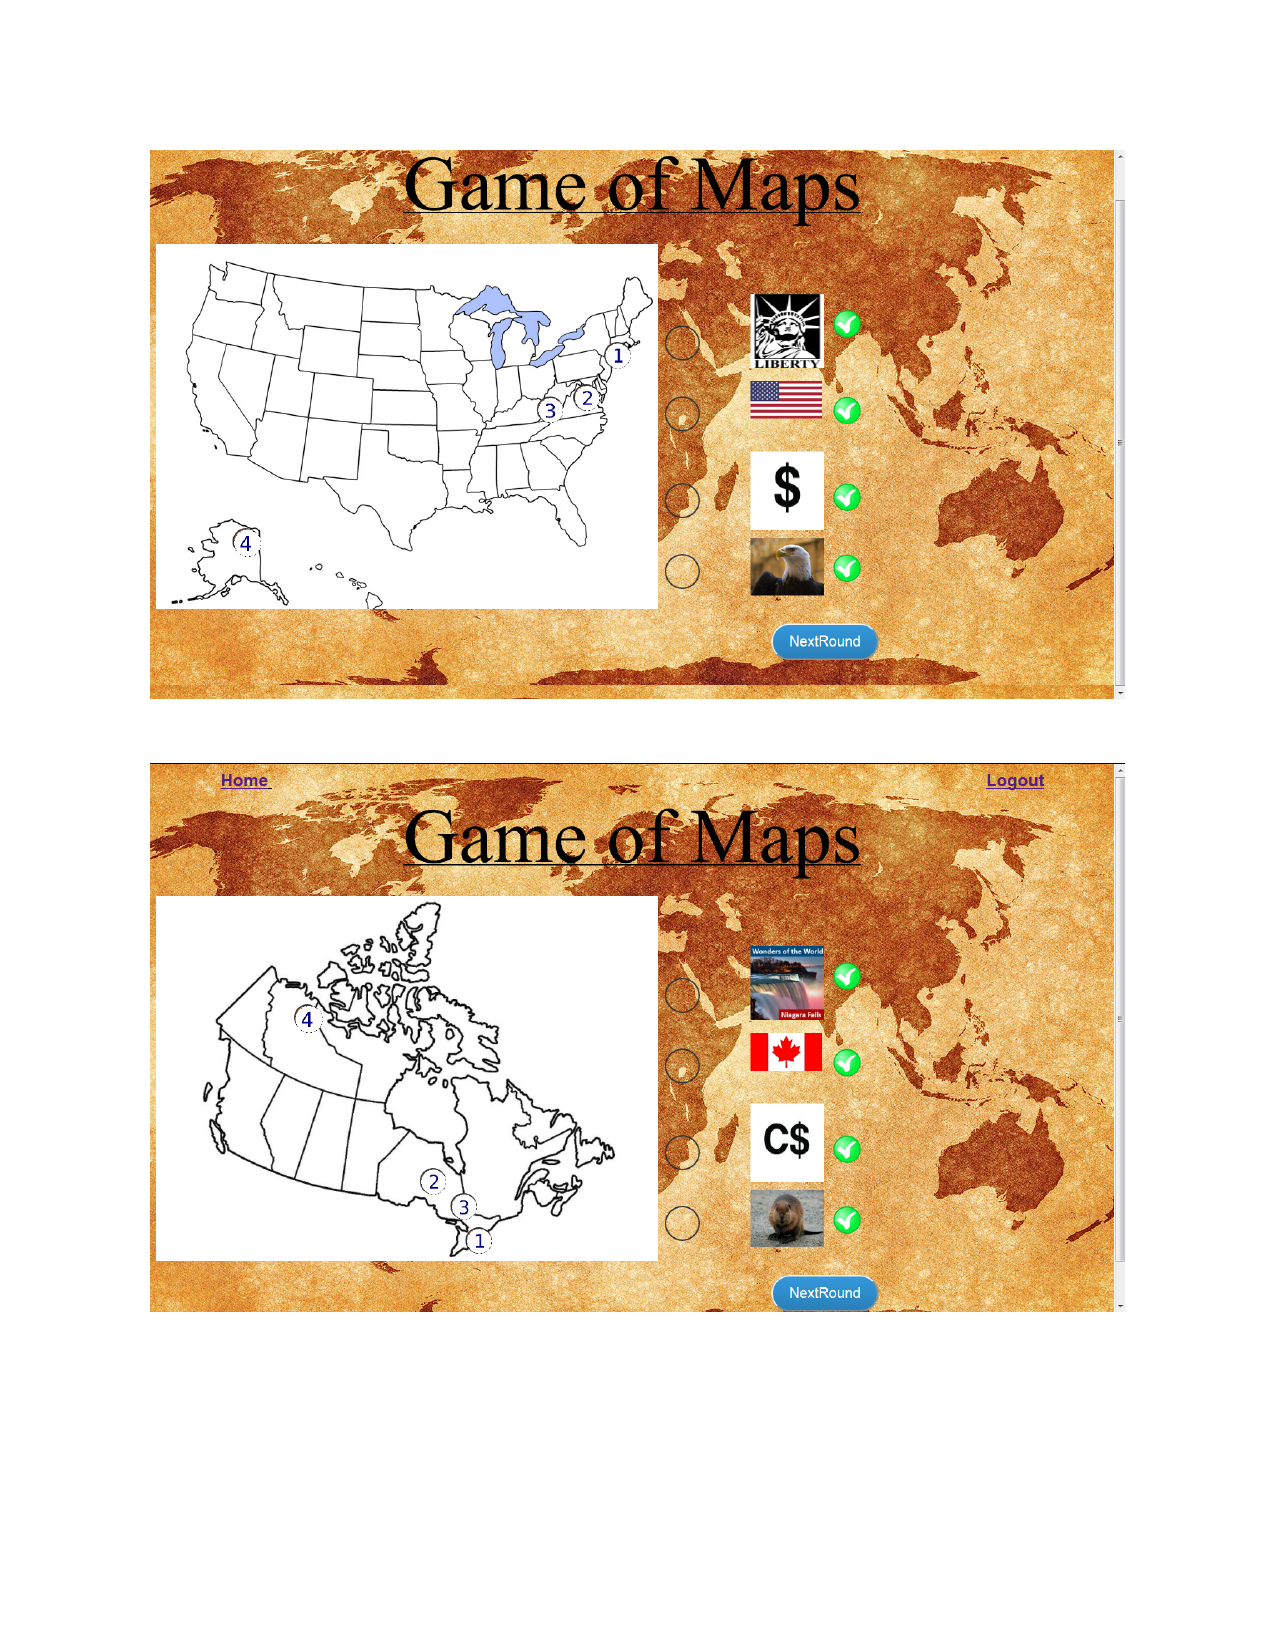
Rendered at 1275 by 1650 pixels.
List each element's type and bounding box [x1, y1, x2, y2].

picture [150, 763, 1125, 1312]
picture [150, 150, 1125, 699]
